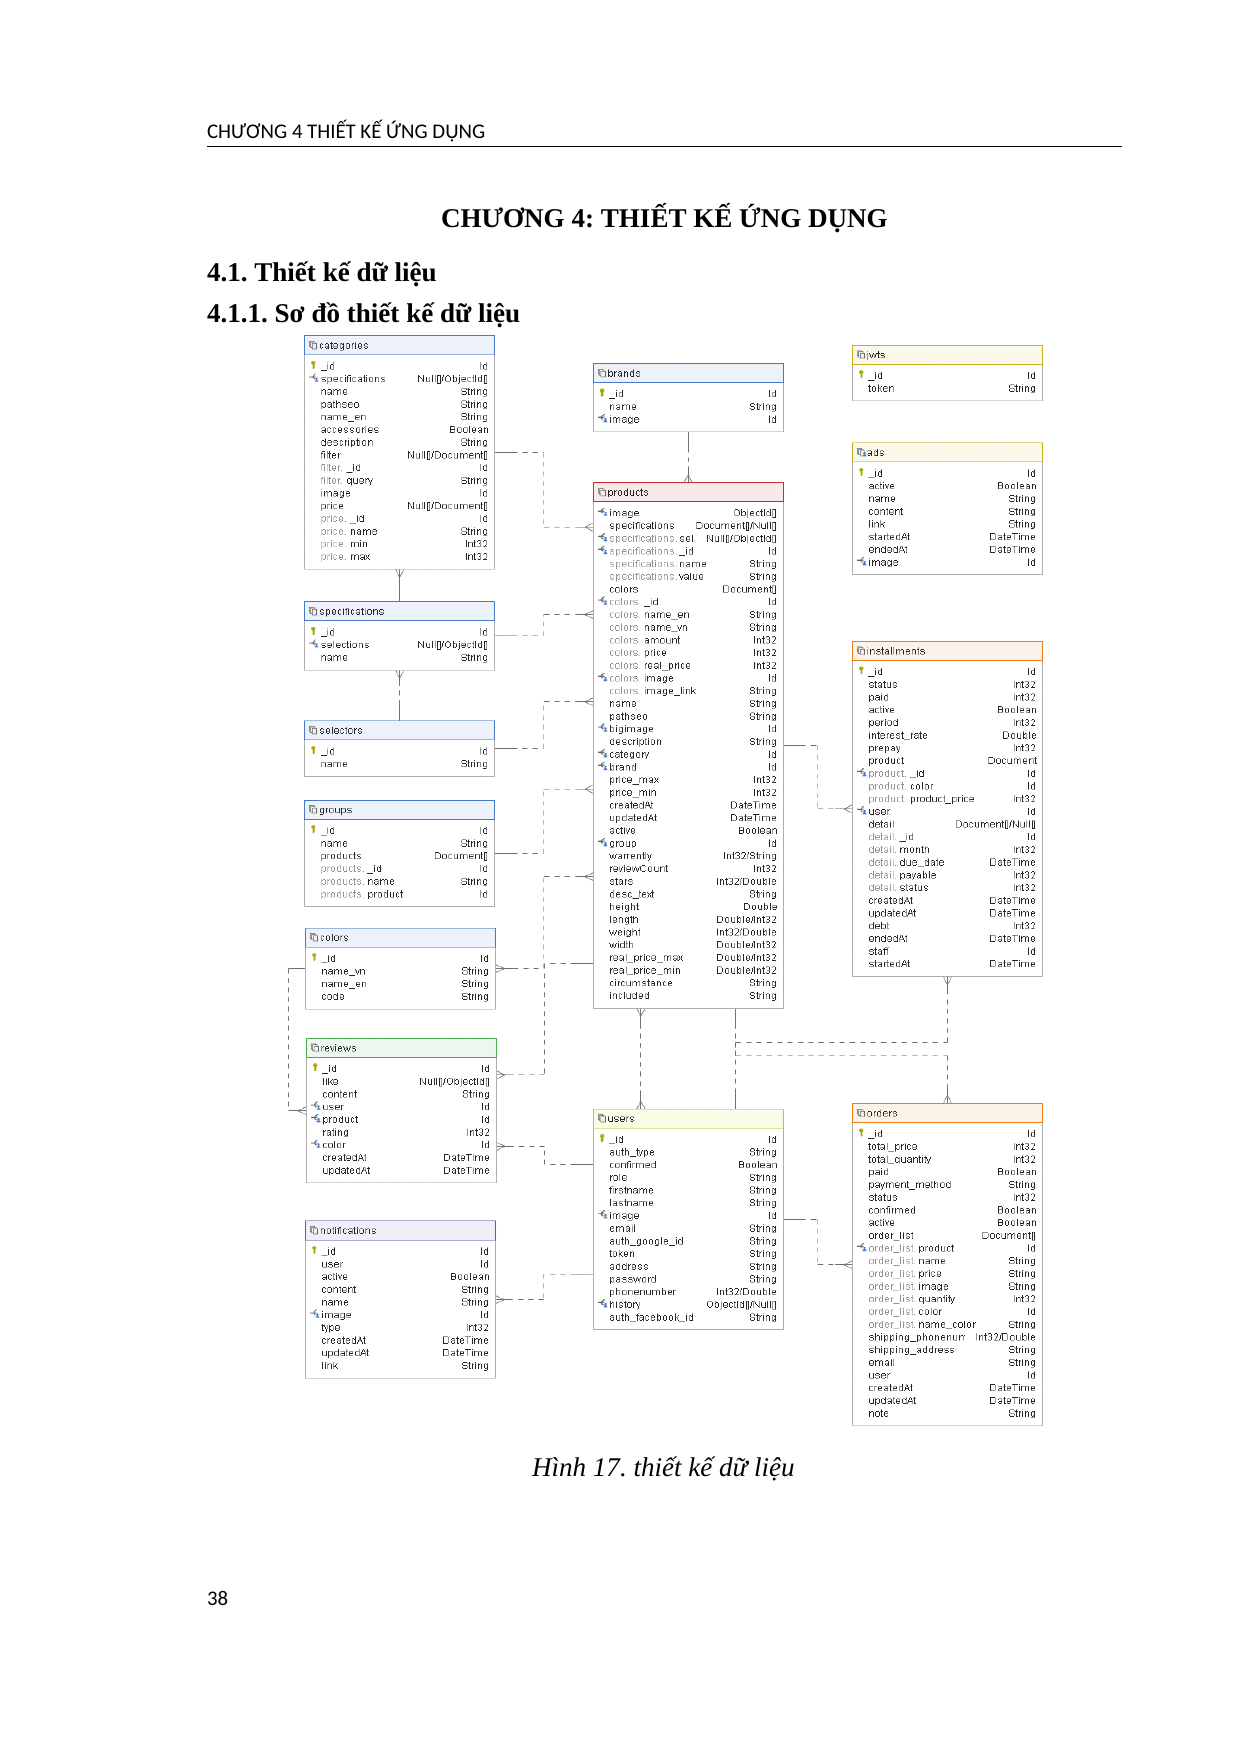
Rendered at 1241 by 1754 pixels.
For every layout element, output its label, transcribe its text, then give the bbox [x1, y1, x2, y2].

subtitle 4.1.1. Sơ đồ thiết kế dữ liệu [207, 298, 1122, 329]
text Hình 17. thiết kế dữ liệu [207, 1451, 1122, 1482]
subtitle 4.1. Thiết kế dữ liệu [207, 256, 1122, 287]
subtitle CHƯƠNG 4: THIẾT KẾ ỨNG DỤNG [207, 202, 1122, 233]
picture [283, 331, 1046, 1429]
